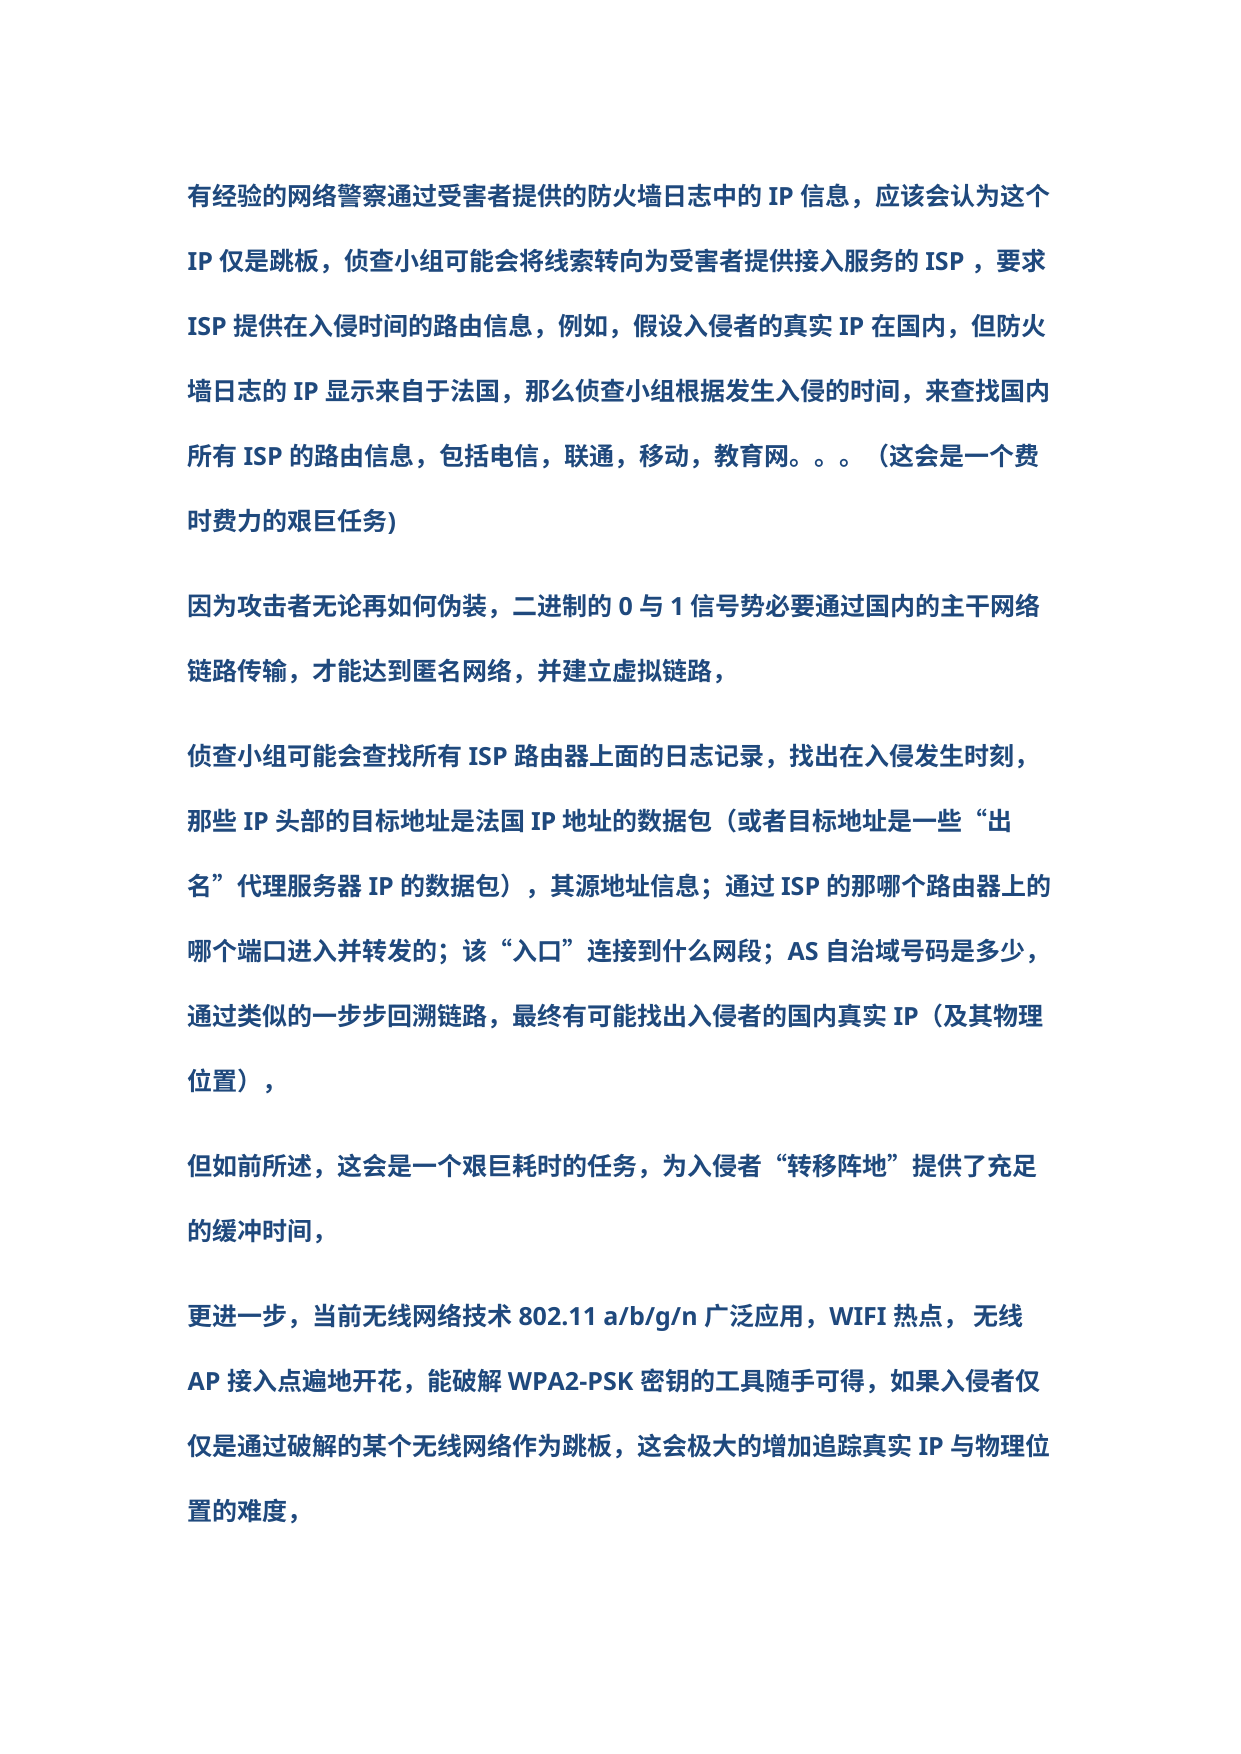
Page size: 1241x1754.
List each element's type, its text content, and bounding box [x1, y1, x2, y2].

text 更进一步，当前无线网络技术 802.11 a/b/g/n 广泛应用，WIFI 热点， 无线 AP 接入点遍地开花，能破解 WPA2-PSK 密钥的工具随手可得，如果入侵者仅仅是通过破解的某个无线网络作为跳板，这会极大的增加追踪真实 IP 与物理位置的难度， [187, 1282, 1053, 1542]
text 但如前所述，这会是一个艰巨耗时的任务，为入侵者“转移阵地”提供了充足的缓冲时间， [187, 1132, 1053, 1262]
text 有经验的网络警察通过受害者提供的防火墙日志中的 IP 信息，应该会认为这个 IP 仅是跳板，侦查小组可能会将线索转向为受害者提供接入服务的 ISP ，要求 ISP 提供在入侵时间的路由信息，例如，假设入侵者的真实 IP 在国内，但防火墙日志的 IP 显示来自于法国，那么侦查小组根据发生入侵的时间，来查找国内所有 ISP 的路由信息，包括电信，联通，移动，教育网。。。（这会是一个费时费力的艰巨任务) [187, 162, 1053, 552]
text 因为攻击者无论再如何伪装，二进制的 0 与 1 信号势必要通过国内的主干网络链路传输，才能达到匿名网络，并建立虚拟链路， [187, 572, 1053, 702]
text 侦查小组可能会查找所有 ISP 路由器上面的日志记录，找出在入侵发生时刻，那些 IP 头部的目标地址是法国 IP 地址的数据包（或者目标地址是一些“出名”代理服务器 IP 的数据包），其源地址信息；通过 ISP 的那哪个路由器上的哪个端口进入并转发的；该“入口”连接到什么网段；AS 自治域号码是多少，通过类似的一步步回溯链路，最终有可能找出入侵者的国内真实 IP（及其物理位置）， [187, 722, 1053, 1112]
